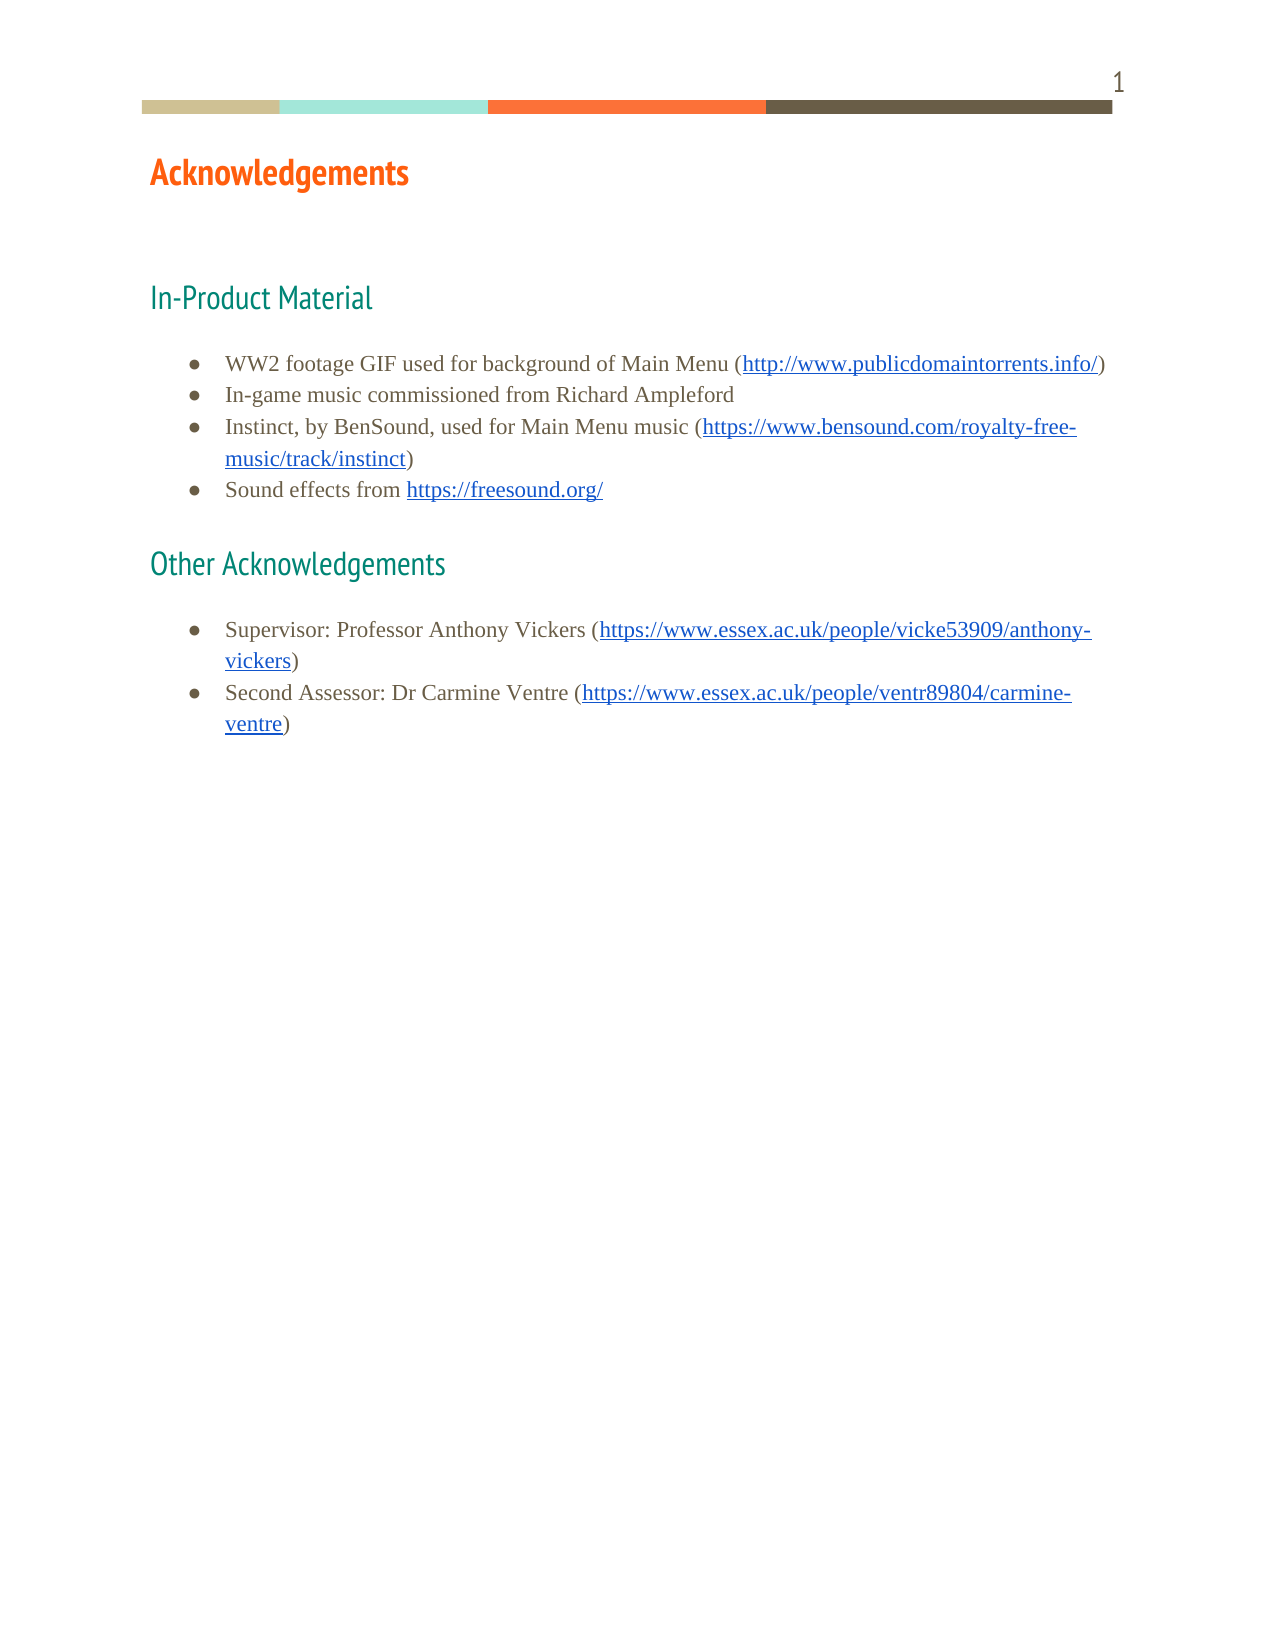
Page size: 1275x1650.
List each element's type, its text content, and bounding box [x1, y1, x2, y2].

list In-game music commissioned from Richard Ampleford [187, 382, 1125, 408]
list Supervisor: Professor Anthony Vickers (https://www.essex.ac.uk/people/vicke53909/anthony-vickers) [187, 616, 1125, 674]
subtitle In-Product Material [150, 275, 1125, 318]
subtitle Acknowledgements [150, 147, 1125, 196]
list Second Assessor: Dr Carmine Ventre (https://www.essex.ac.uk/people/ventr89804/carmine-ventre) [187, 679, 1125, 737]
picture [141, 100, 1113, 114]
list Sound effects from https://freesound.org/ [187, 476, 1125, 503]
list Instinct, by BenSound, used for Main Menu music (https://www.bensound.com/royalty-free-music/track/instinct) [187, 413, 1125, 471]
list WW2 footage GIF used for background of Main Menu (http://www.publicdomaintorrents.info/) [187, 350, 1125, 376]
subtitle Other Acknowledgements [150, 541, 1125, 584]
